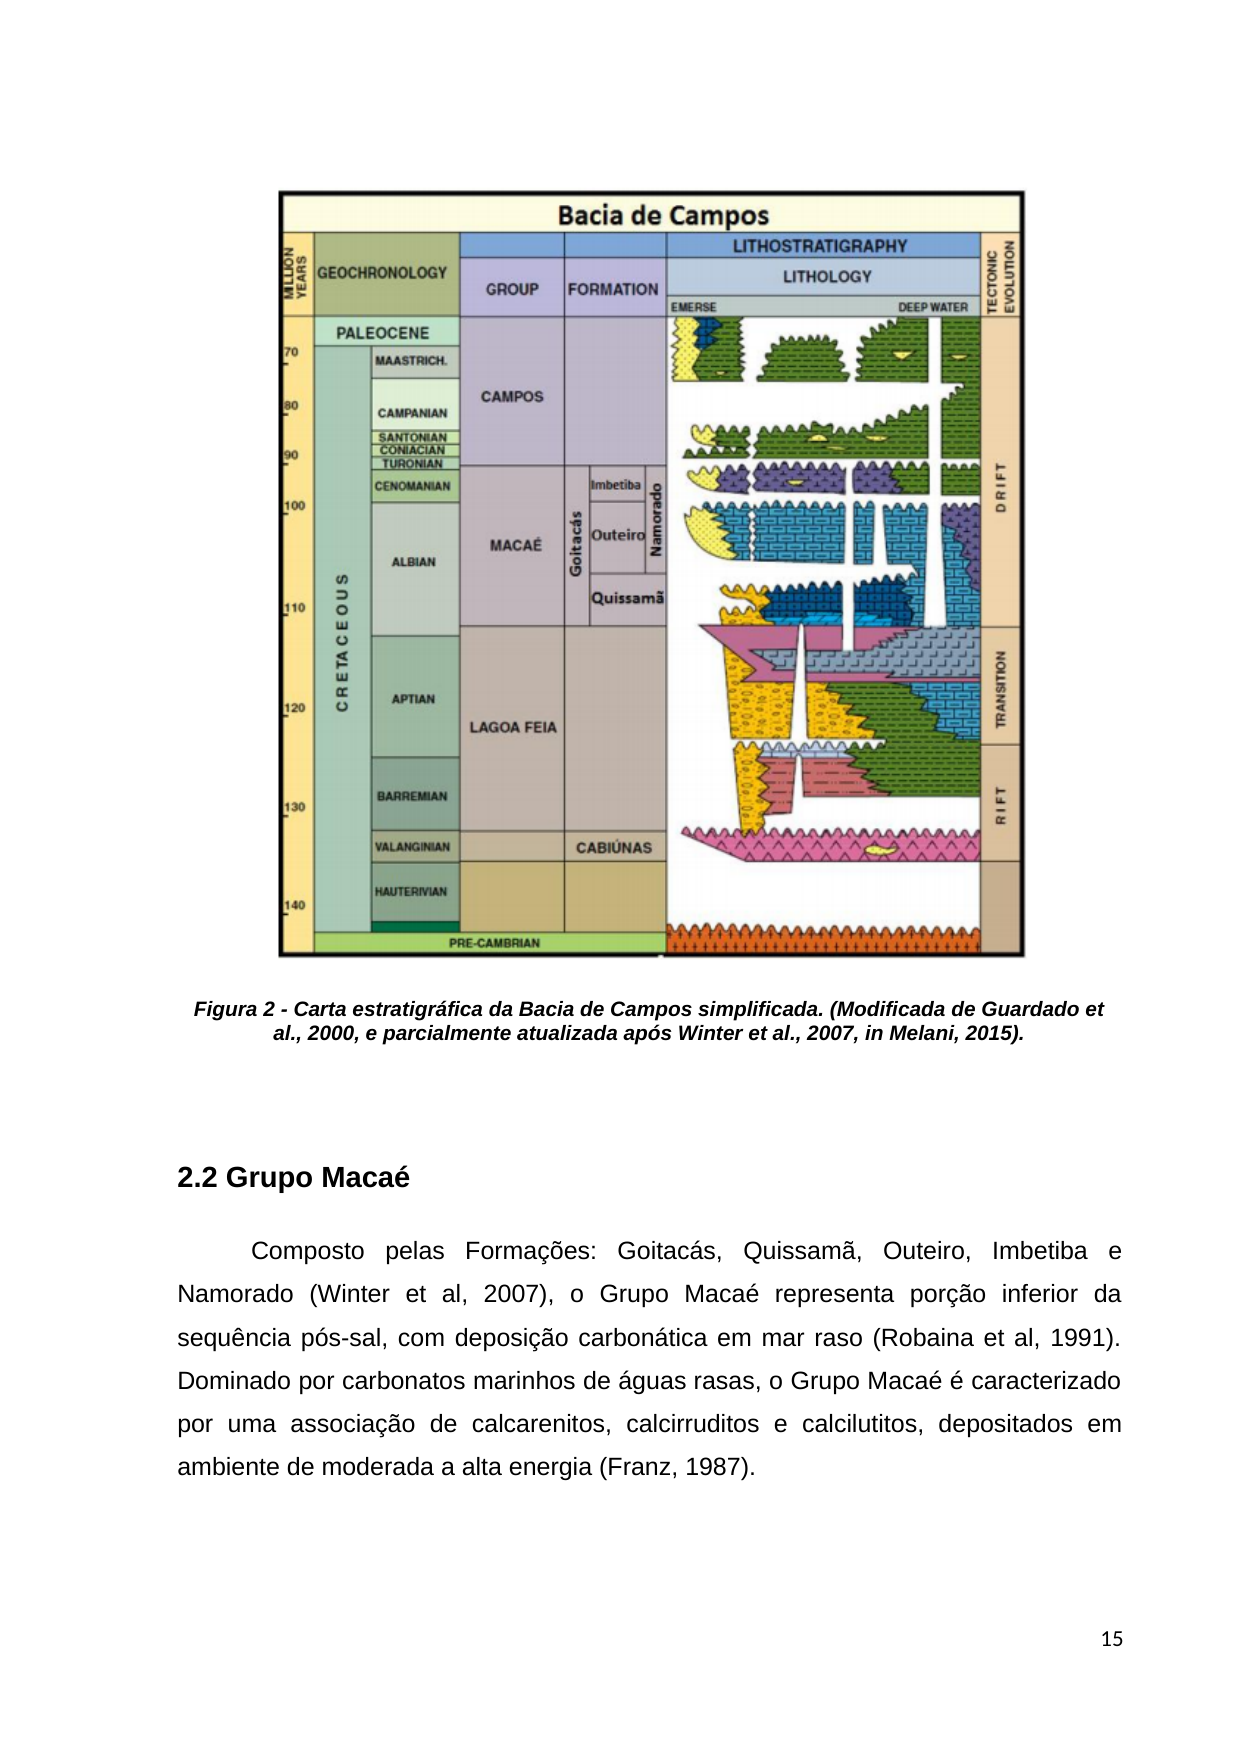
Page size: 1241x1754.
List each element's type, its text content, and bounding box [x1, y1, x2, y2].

text Composto pelas Formações: Goitacás, Quissamã, Outeiro, Imbetiba e Namorado (Winter et al, 2007), o Grupo Macaé representa porção inferior da sequência pós-sal, com deposição carbonática em mar raso (Robaina et al, 1991). Dominado por carbonatos marinhos de águas rasas, o Grupo Macaé é caracterizado por uma associação de calcarenitos, calcirruditos e calcilutitos, depositados em ambiente de moderada a alta energia (Franz, 1987). [177, 1236, 1123, 1481]
text Figura 2 - Carta estratigráfica da Bacia de Campos simplificada. (Modificada de Guardado et al., 2000, e parcialmente atualizada após Winter et al., 2007, in Melani, 2015). [177, 997, 1123, 1045]
subtitle 2.2 Grupo Macaé [177, 1160, 1123, 1233]
picture [267, 177, 1033, 967]
